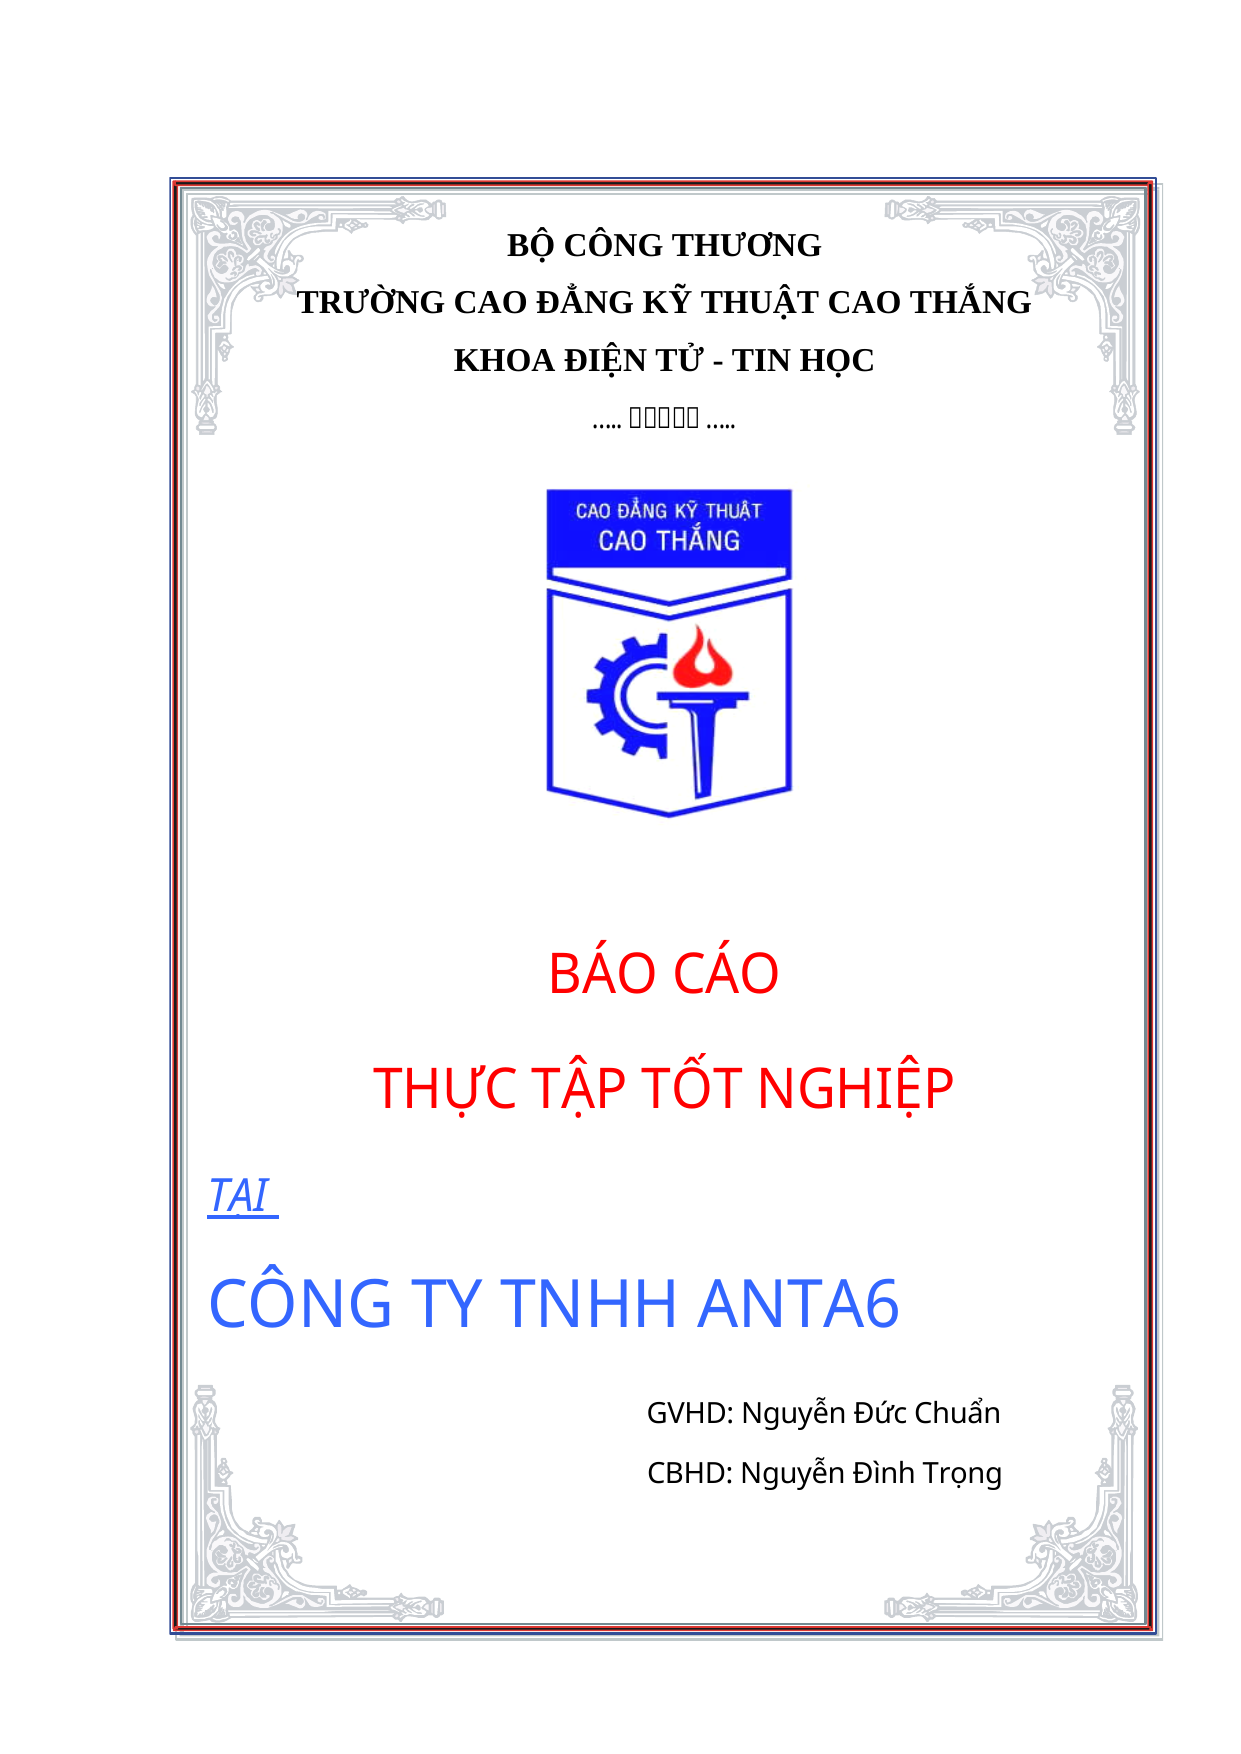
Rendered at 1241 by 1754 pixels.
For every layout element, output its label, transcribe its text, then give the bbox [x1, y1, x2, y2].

text BÁO CÁO [207, 933, 1122, 1009]
text CÔNG TY TNHH ANTA6 [207, 1256, 1122, 1347]
text TẠI [207, 1163, 1122, 1225]
text …..  ….. [207, 398, 1122, 437]
text TRƯỜNG CAO ĐẲNG KỸ THUẬT CAO THẮNG [207, 283, 1122, 321]
text BỘ CÔNG THƯƠNG [207, 225, 1122, 263]
text GVHD: Nguyễn Đức Chuẩn [507, 1393, 1122, 1432]
text KHOA ĐIỆN TỬ - TIN HỌC [207, 340, 1122, 378]
picture [525, 472, 810, 826]
text CBHD: Nguyễn Đình Trọng [507, 1452, 1122, 1492]
text THỰC TẬP TỐT NGHIỆP [207, 1048, 1122, 1124]
